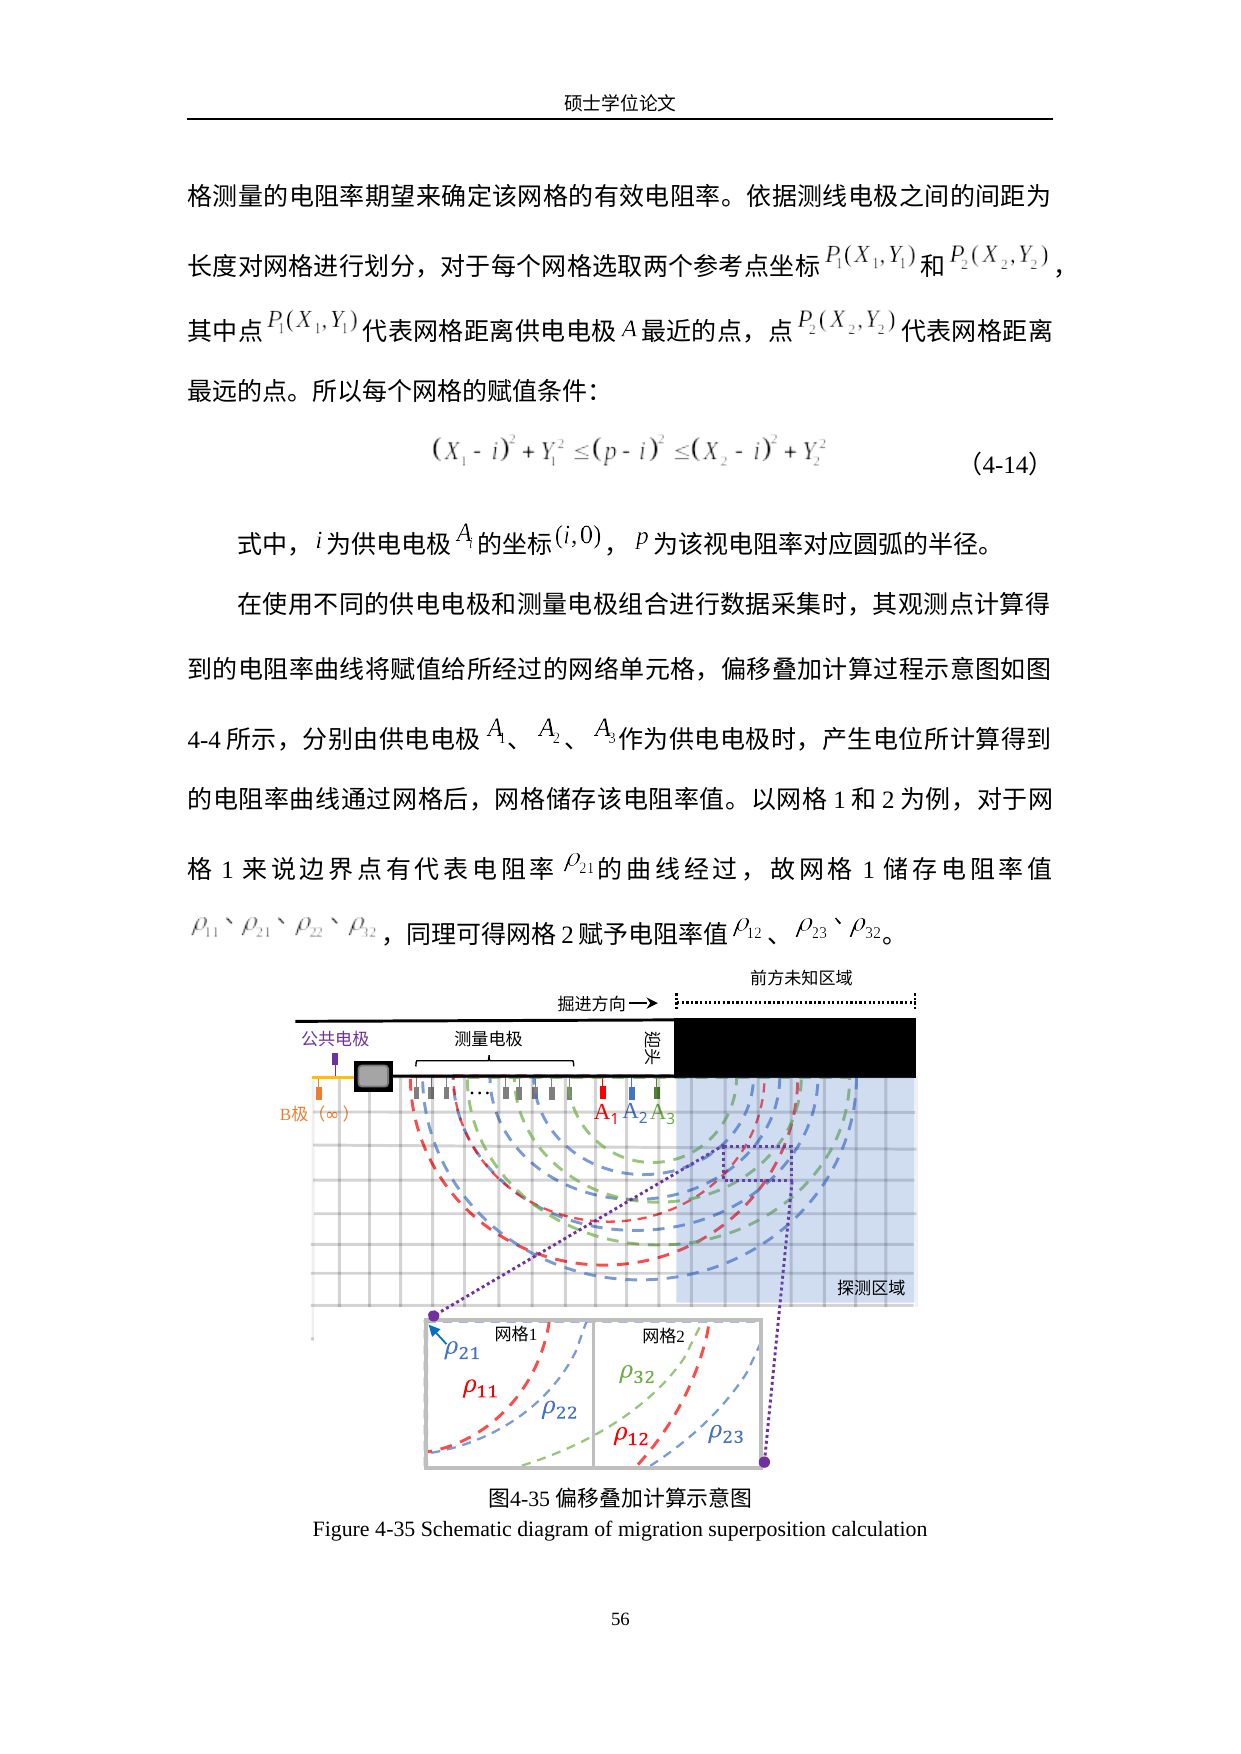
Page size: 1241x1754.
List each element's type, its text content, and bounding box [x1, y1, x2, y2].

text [187, 162, 1053, 422]
text 式中，为供电电极的坐标，为该视电阻率对应圆弧的半径。 [187, 505, 1053, 570]
text 在使用不同的供电电极和测量电极组合进行数据采集时，其观测点计算得到的电阻率曲线将赋值给所经过的网络单元格，偏移叠加计算过程示意图如图4-4所示，分别由供电电极、、作为供电电极时，产生电位所计算得到的电阻率曲线通过网格后，网格储存该电阻率值。以网格1和2为例，对于网格1来说边界点有代表电阻率的曲线经过，故网格1储存电阻率值，同理可得网格2赋予电阻率值、。 [187, 570, 1053, 960]
